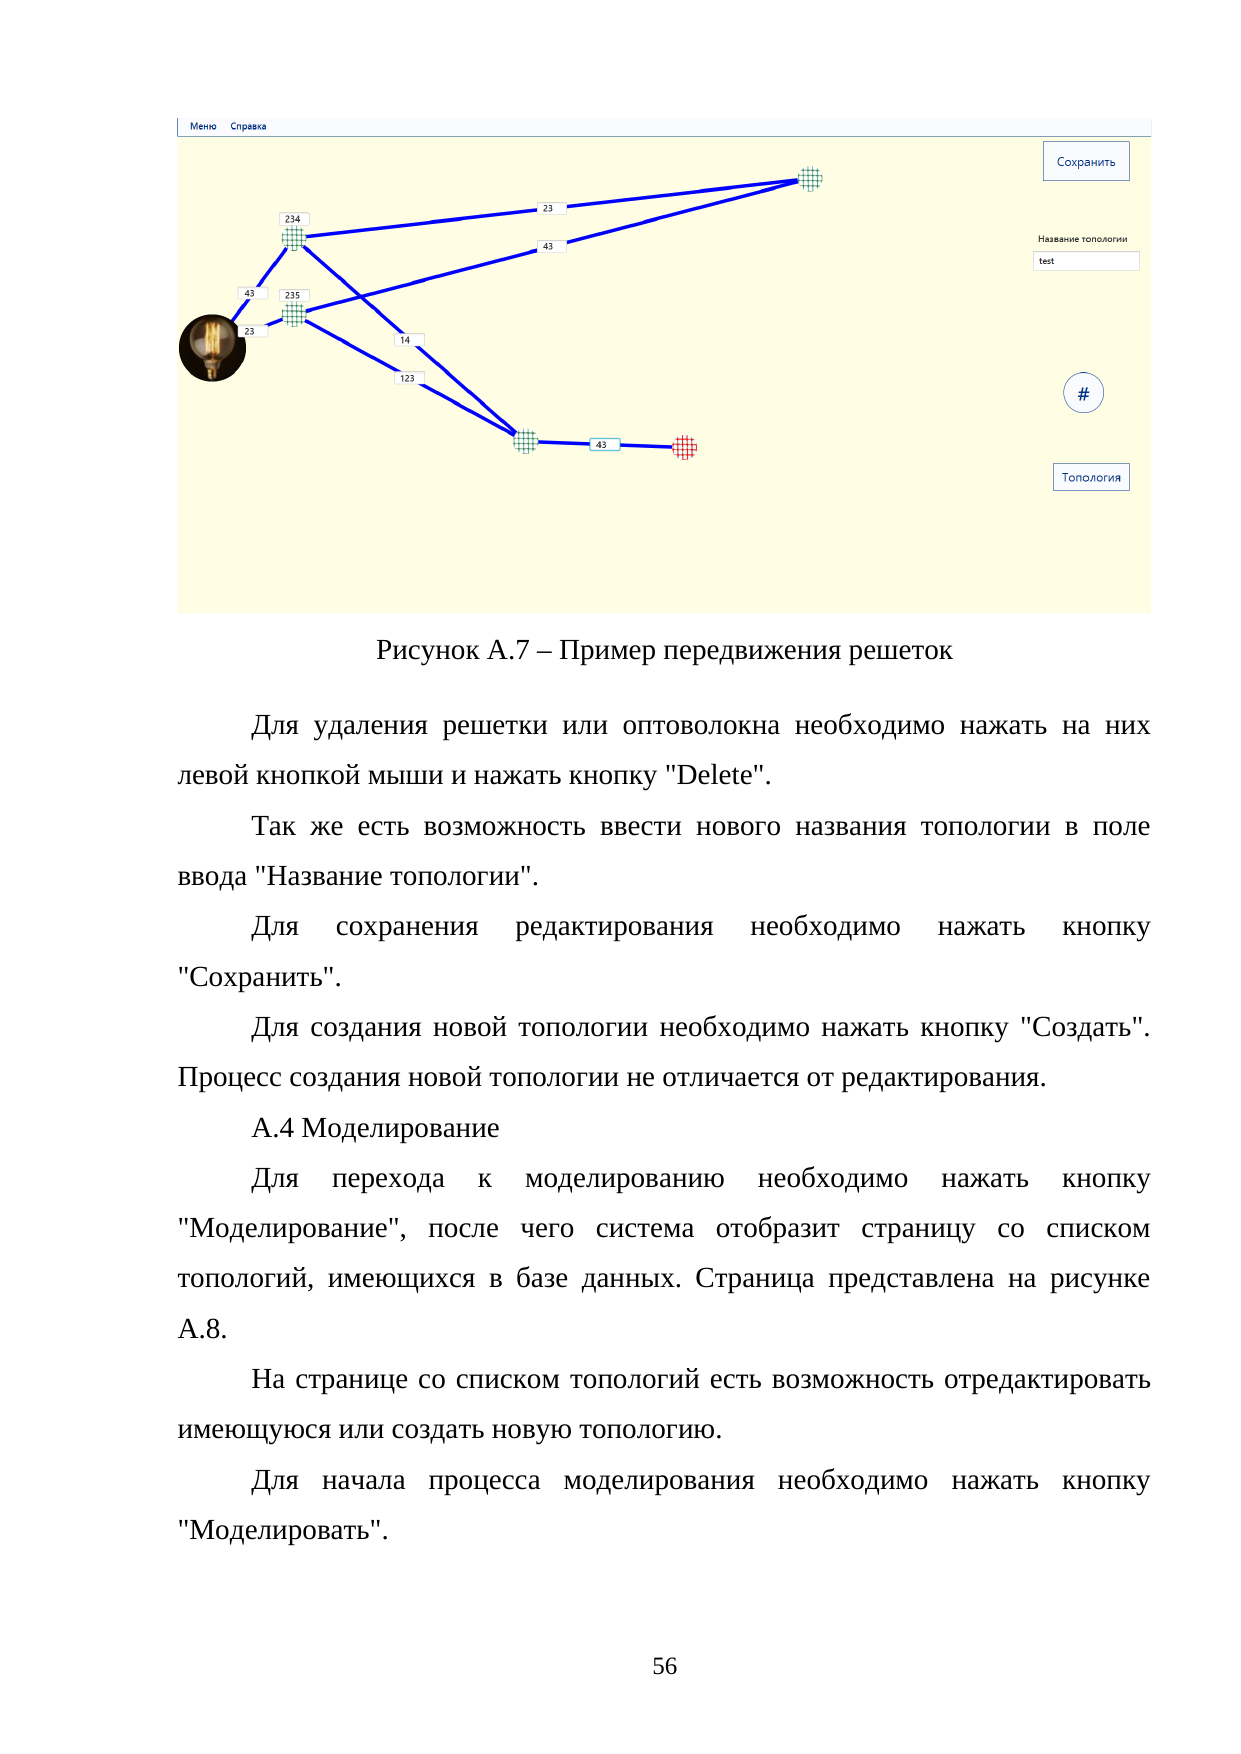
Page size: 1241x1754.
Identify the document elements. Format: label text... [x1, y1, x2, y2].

text Так же есть возможность ввести нового названия топологии в поле ввода "Название топологии". [177, 808, 1152, 892]
text Для сохранения редактирования необходимо нажать кнопку "Сохранить". [177, 908, 1152, 992]
text Для начала процесса моделирования необходимо нажать кнопку "Моделировать". [177, 1462, 1152, 1546]
text А.4 Моделирование [177, 1110, 1152, 1143]
text На странице со списком топологий есть возможность отредактировать имеющуюся или создать новую топологию. [177, 1361, 1152, 1445]
text Для удаления решетки или оптоволокна необходимо нажать на них левой кнопкой мыши и нажать кнопку "Delete". [177, 707, 1152, 791]
picture [177, 118, 1152, 616]
text Рисунок А.7 ‒ Пример передвижения решеток [177, 632, 1152, 665]
text Для перехода к моделированию необходимо нажать кнопку "Моделирование", после чего система отобразит страницу со списком топологий, имеющихся в базе данных. Страница представлена на рисунке А.8. [177, 1160, 1152, 1344]
text Для создания новой топологии необходимо нажать кнопку "Создать". Процесс создания новой топологии не отличается от редактирования. [177, 1009, 1152, 1093]
